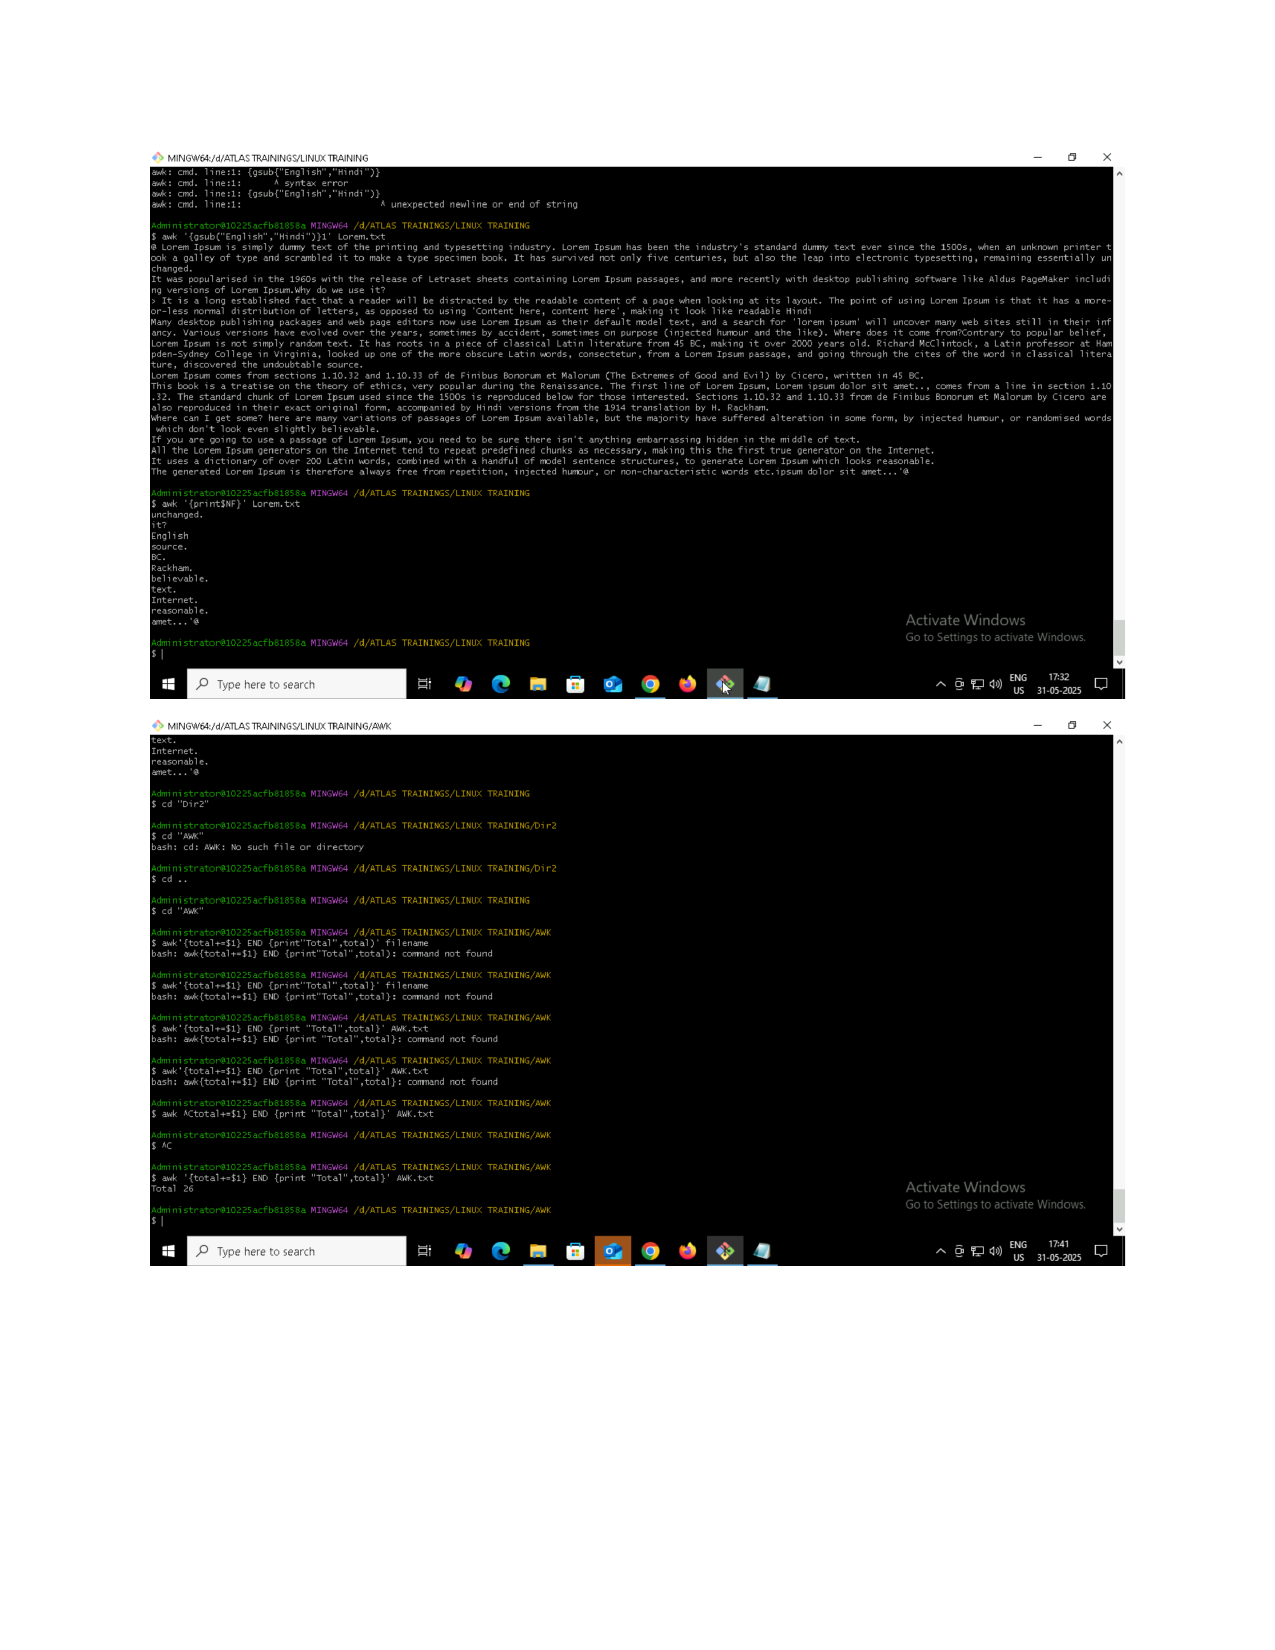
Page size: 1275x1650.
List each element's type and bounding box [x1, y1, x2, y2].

picture [150, 717, 1125, 1266]
picture [150, 150, 1125, 699]
